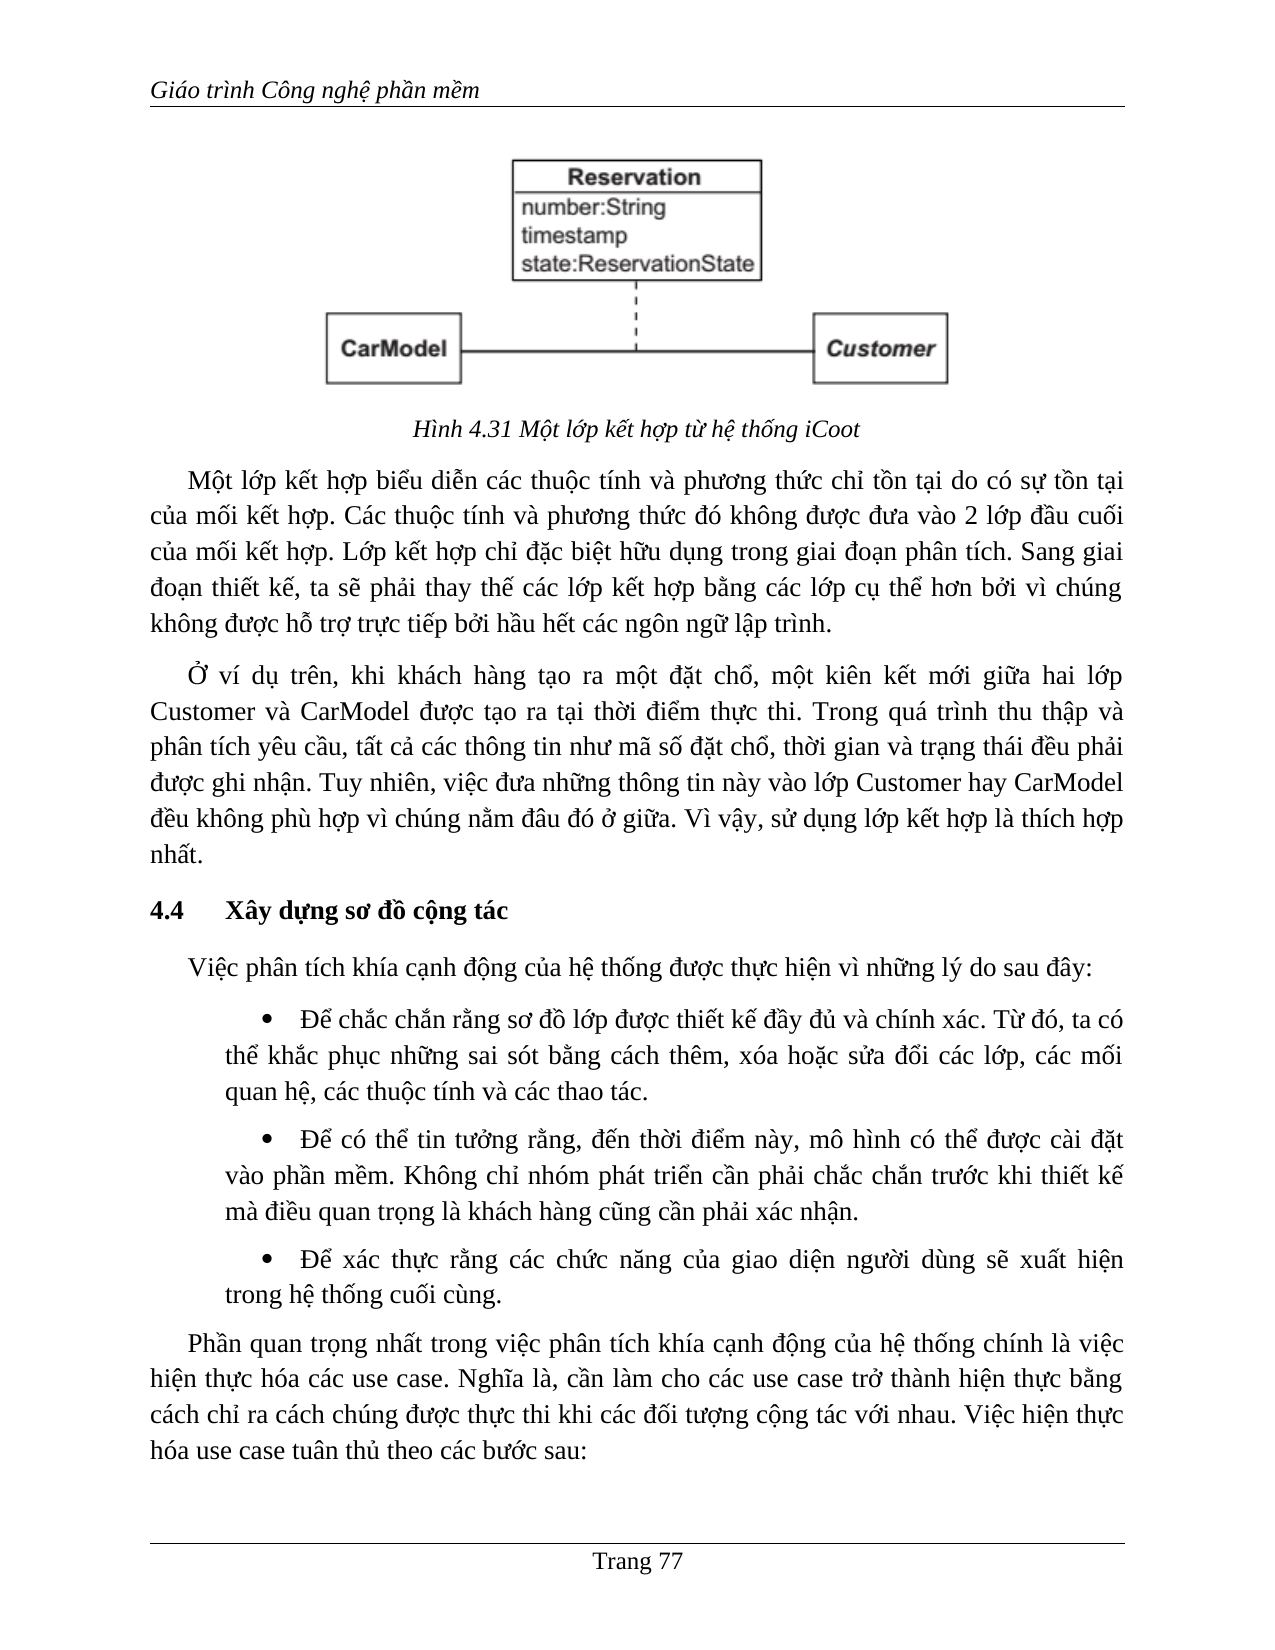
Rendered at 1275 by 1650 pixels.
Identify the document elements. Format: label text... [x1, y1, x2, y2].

subtitle Xây dựng sơ đồ cộng tác [150, 894, 1125, 925]
list Để có thể tin tưởng rằng, đến thời điểm này, mô hình có thể được cài đặt vào phần mềm. Không chỉ nhóm phát triển cần phải chắc chắn trước khi thiết kế mà điều quan trọng là khách hàng cũng cần phải xác nhận. [225, 1123, 1125, 1226]
text Ở ví dụ trên, khi khách hàng tạo ra một đặt chổ, một kiên kết mới giữa hai lớp Customer và CarModel được tạo ra tại thời điểm thực thi. Trong quá trình thu thập và phân tích yêu cầu, tất cả các thông tin như mã số đặt chổ, thời gian và trạng thái đều phải được ghi nhận. Tuy nhiên, việc đưa những thông tin này vào lớp Customer hay CarModel đều không phù hợp vì chúng nằm đâu đó ở giữa. Vì vậy, sử dụng lớp kết hợp là thích hợp nhất. [150, 659, 1125, 869]
picture [317, 150, 958, 396]
list Để xác thực rằng các chức năng của giao diện người dùng sẽ xuất hiện trong hệ thống cuối cùng. [225, 1243, 1125, 1310]
list Để chắc chắn rằng sơ đồ lớp được thiết kế đầy đủ và chính xác. Từ đó, ta có thể khắc phục những sai sót bằng cách thêm, xóa hoặc sửa đổi các lớp, các mối quan hệ, các thuộc tính và các thao tác. [225, 1003, 1125, 1106]
text Việc phân tích khía cạnh động của hệ thống được thực hiện vì những lý do sau đây: [150, 951, 1125, 982]
text Phần quan trọng nhất trong việc phân tích khía cạnh động của hệ thống chính là việc hiện thực hóa các use case. Nghĩa là, cần làm cho các use case trở thành hiện thực bằng cách chỉ ra cách chúng được thực thi khi các đối tượng cộng tác với nhau. Việc hiện thực hóa use case tuân thủ theo các bước sau: [150, 1327, 1125, 1465]
text Một lớp kết hợp biểu diễn các thuộc tính và phương thức chỉ tồn tại do có sự tồn tại của mối kết hợp. Các thuộc tính và phương thức đó không được đưa vào 2 lớp đầu cuối của mối kết hợp. Lớp kết hợp chỉ đặc biệt hữu dụng trong giai đoạn phân tích. Sang giai đoạn thiết kế, ta sẽ phải thay thế các lớp kết hợp bằng các lớp cụ thể hơn bởi vì chúng không được hỗ trợ trực tiếp bởi hầu hết các ngôn ngữ lập trình. [150, 464, 1125, 638]
